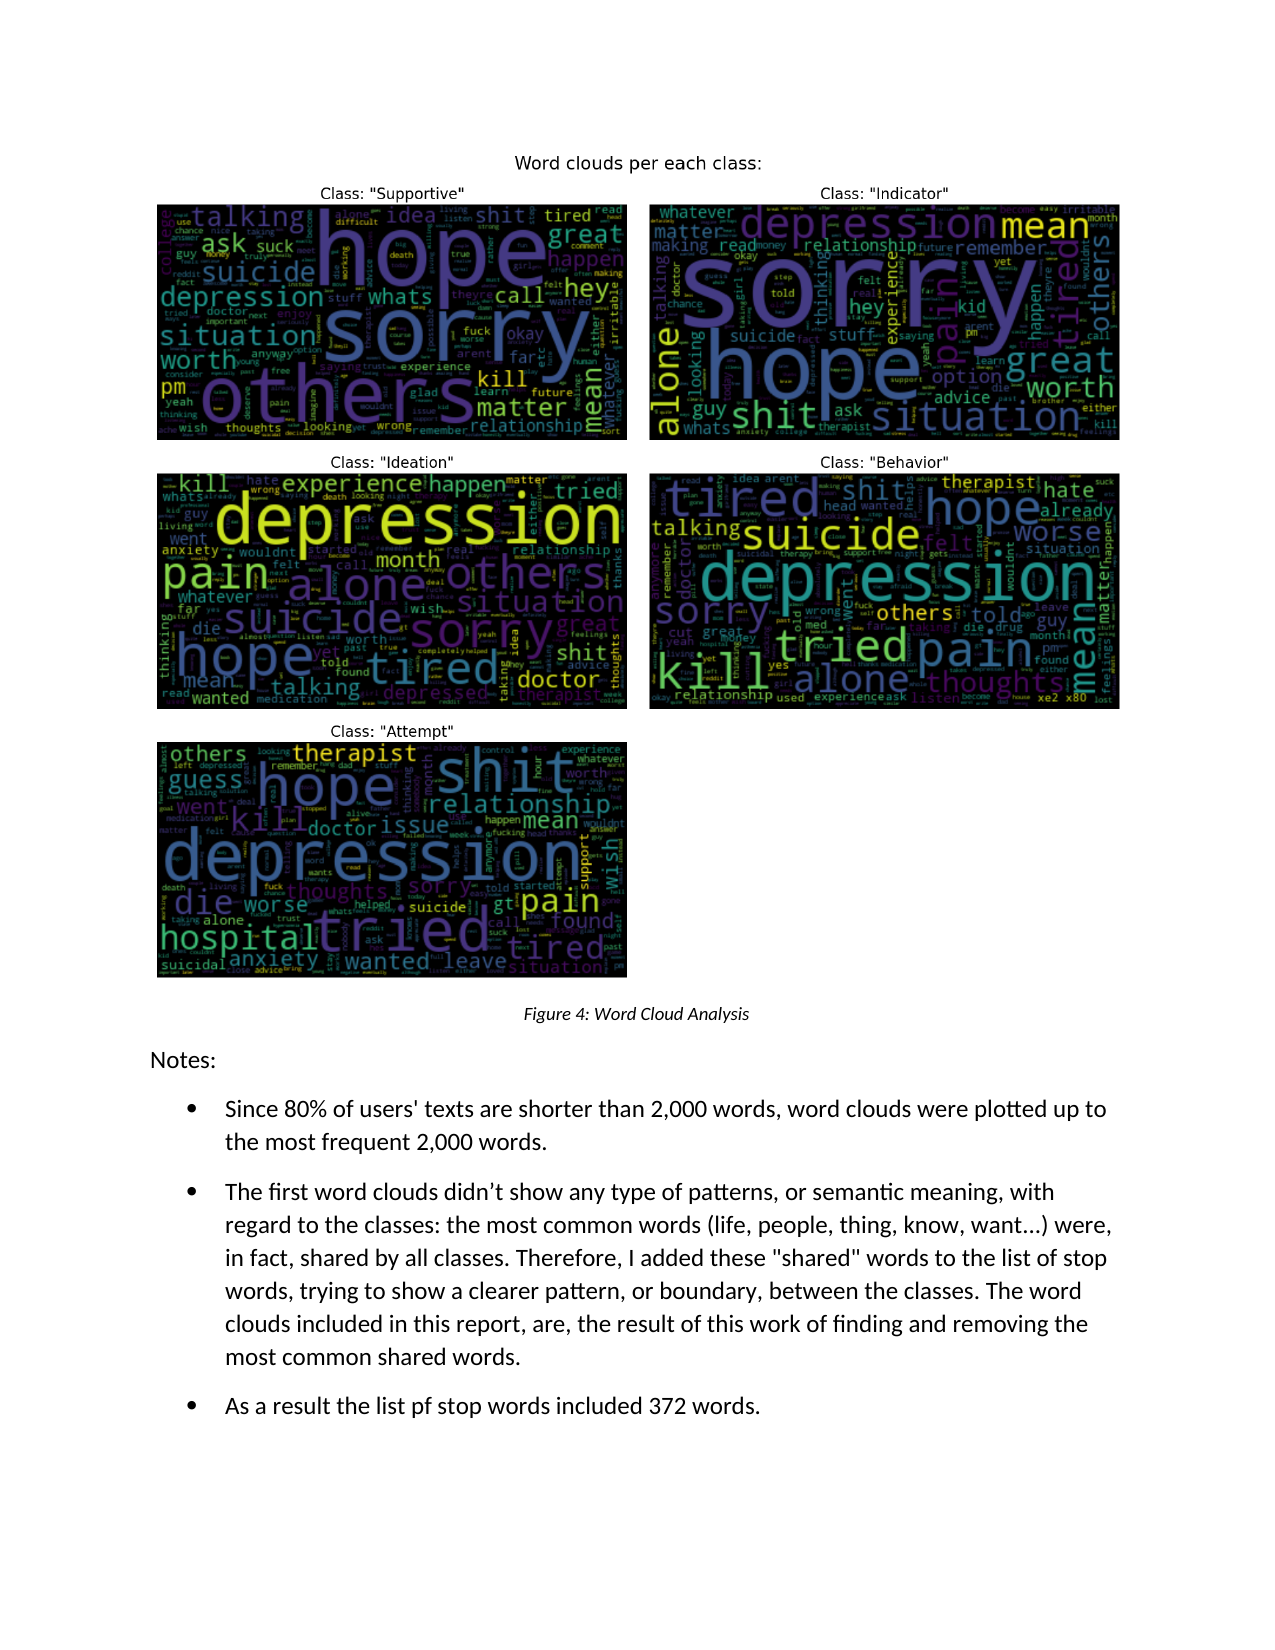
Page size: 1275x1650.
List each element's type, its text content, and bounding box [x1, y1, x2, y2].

text Figure 4: Word Cloud Analysis [150, 1003, 1125, 1026]
list The first word clouds didn’t show any type of patterns, or semantic meaning, with regard to the classes: the most common words (life, people, thing, know, want...) were, in fact, shared by all classes. Therefore, I added these "shared" words to the list of stop words, trying to show a clearer pattern, or boundary, between the classes. The word clouds included in this report, are, the result of this work of finding and removing the most common shared words. [187, 1176, 1125, 1371]
text Notes: [150, 1044, 1125, 1074]
picture [150, 150, 1125, 984]
list As a result the list pf stop words included 372 words. [187, 1390, 1125, 1421]
list Since 80% of users' texts are shorter than 2,000 words, word clouds were plotted up to the most frequent 2,000 words. [187, 1093, 1125, 1157]
